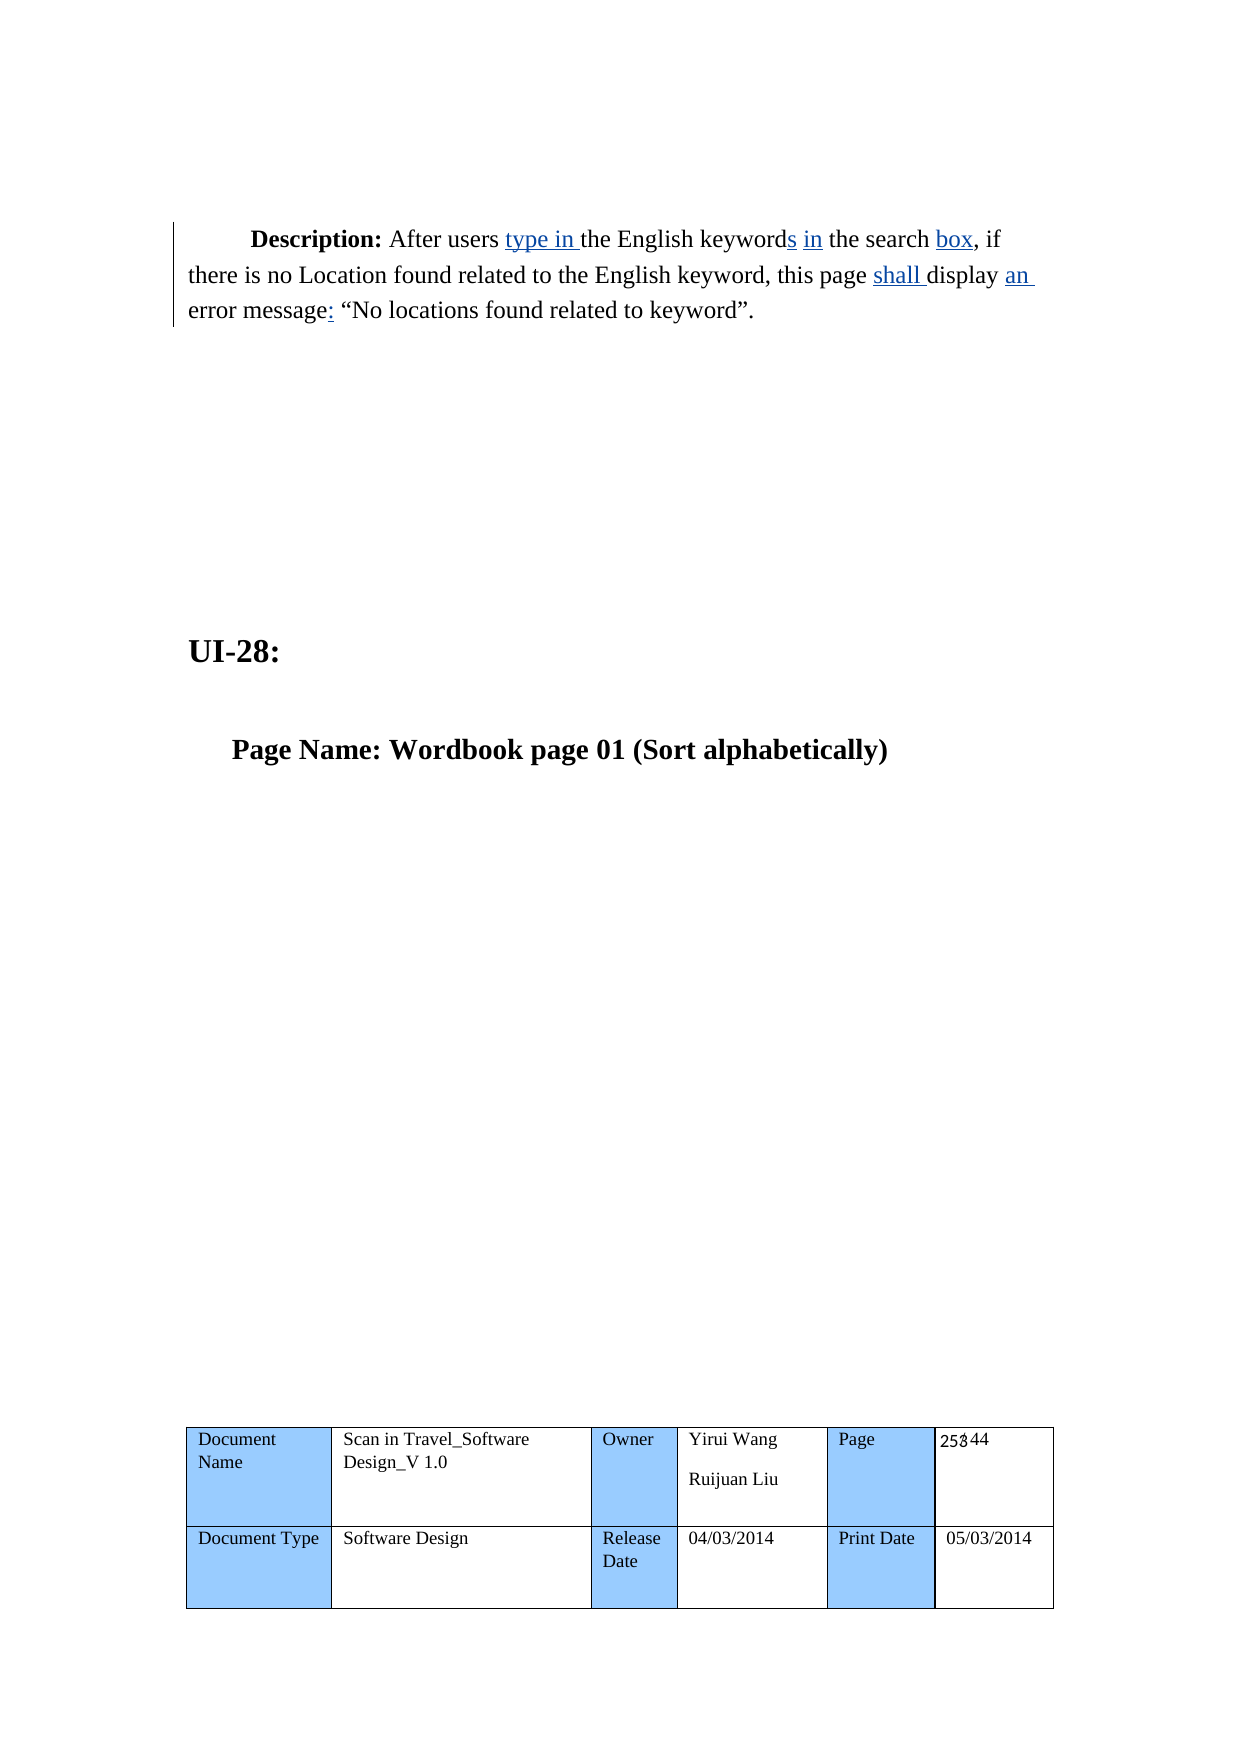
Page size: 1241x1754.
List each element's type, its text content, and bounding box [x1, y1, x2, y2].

text UI-28: [188, 617, 1052, 683]
text Description: After users the English keyword the search , if there is no Location found related to the English keyword, this page display error message “No locations found related to keyword”. [188, 222, 1052, 327]
text Page Name: Wordbook page 01 (Sort alphabetically) [188, 715, 1052, 782]
